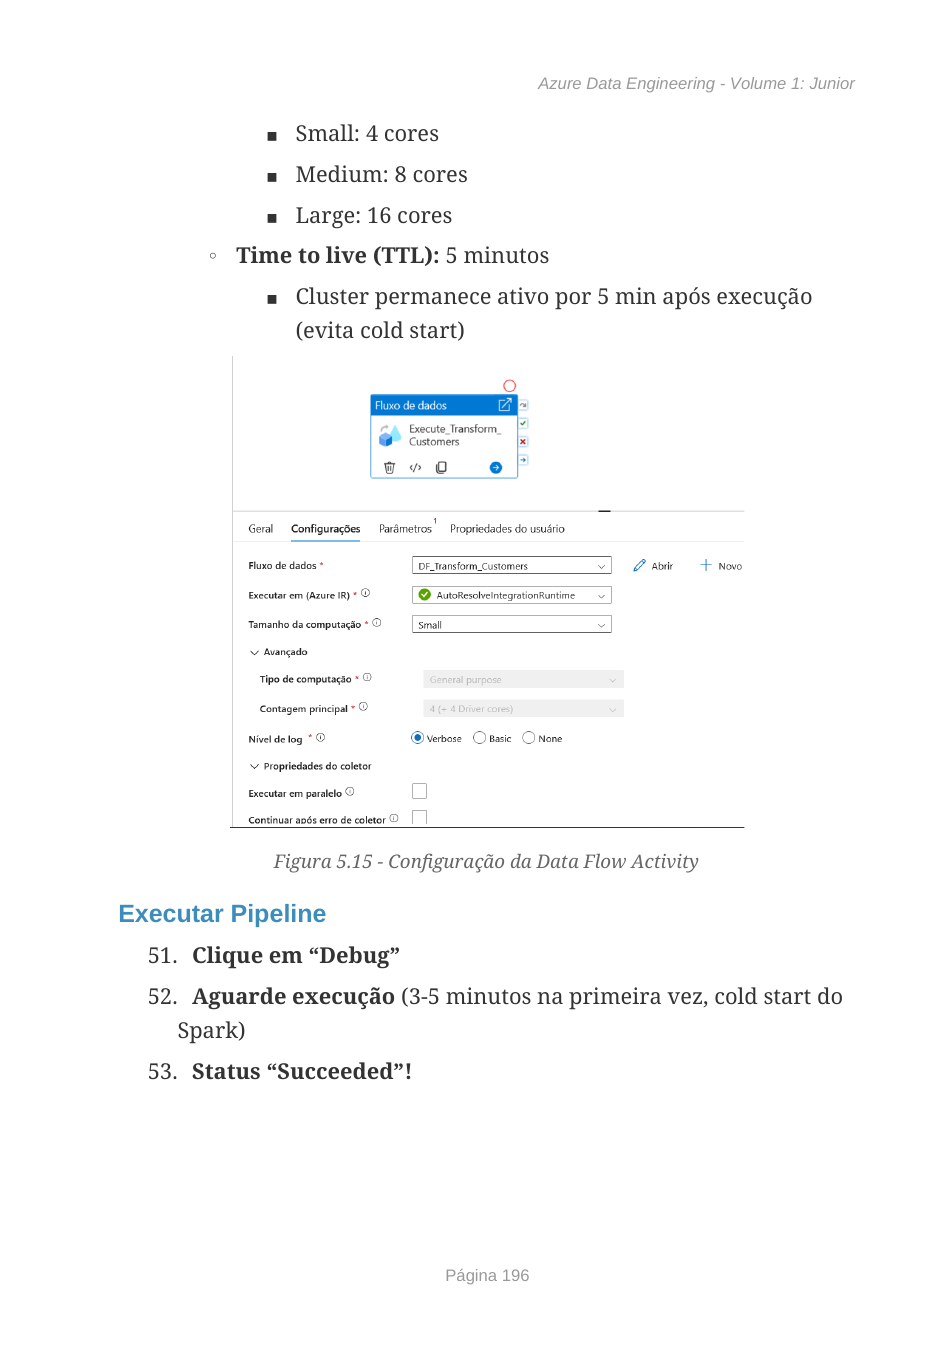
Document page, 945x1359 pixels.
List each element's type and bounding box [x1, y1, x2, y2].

picture [230, 356, 745, 828]
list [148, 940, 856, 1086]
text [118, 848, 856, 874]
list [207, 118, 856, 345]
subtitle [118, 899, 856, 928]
